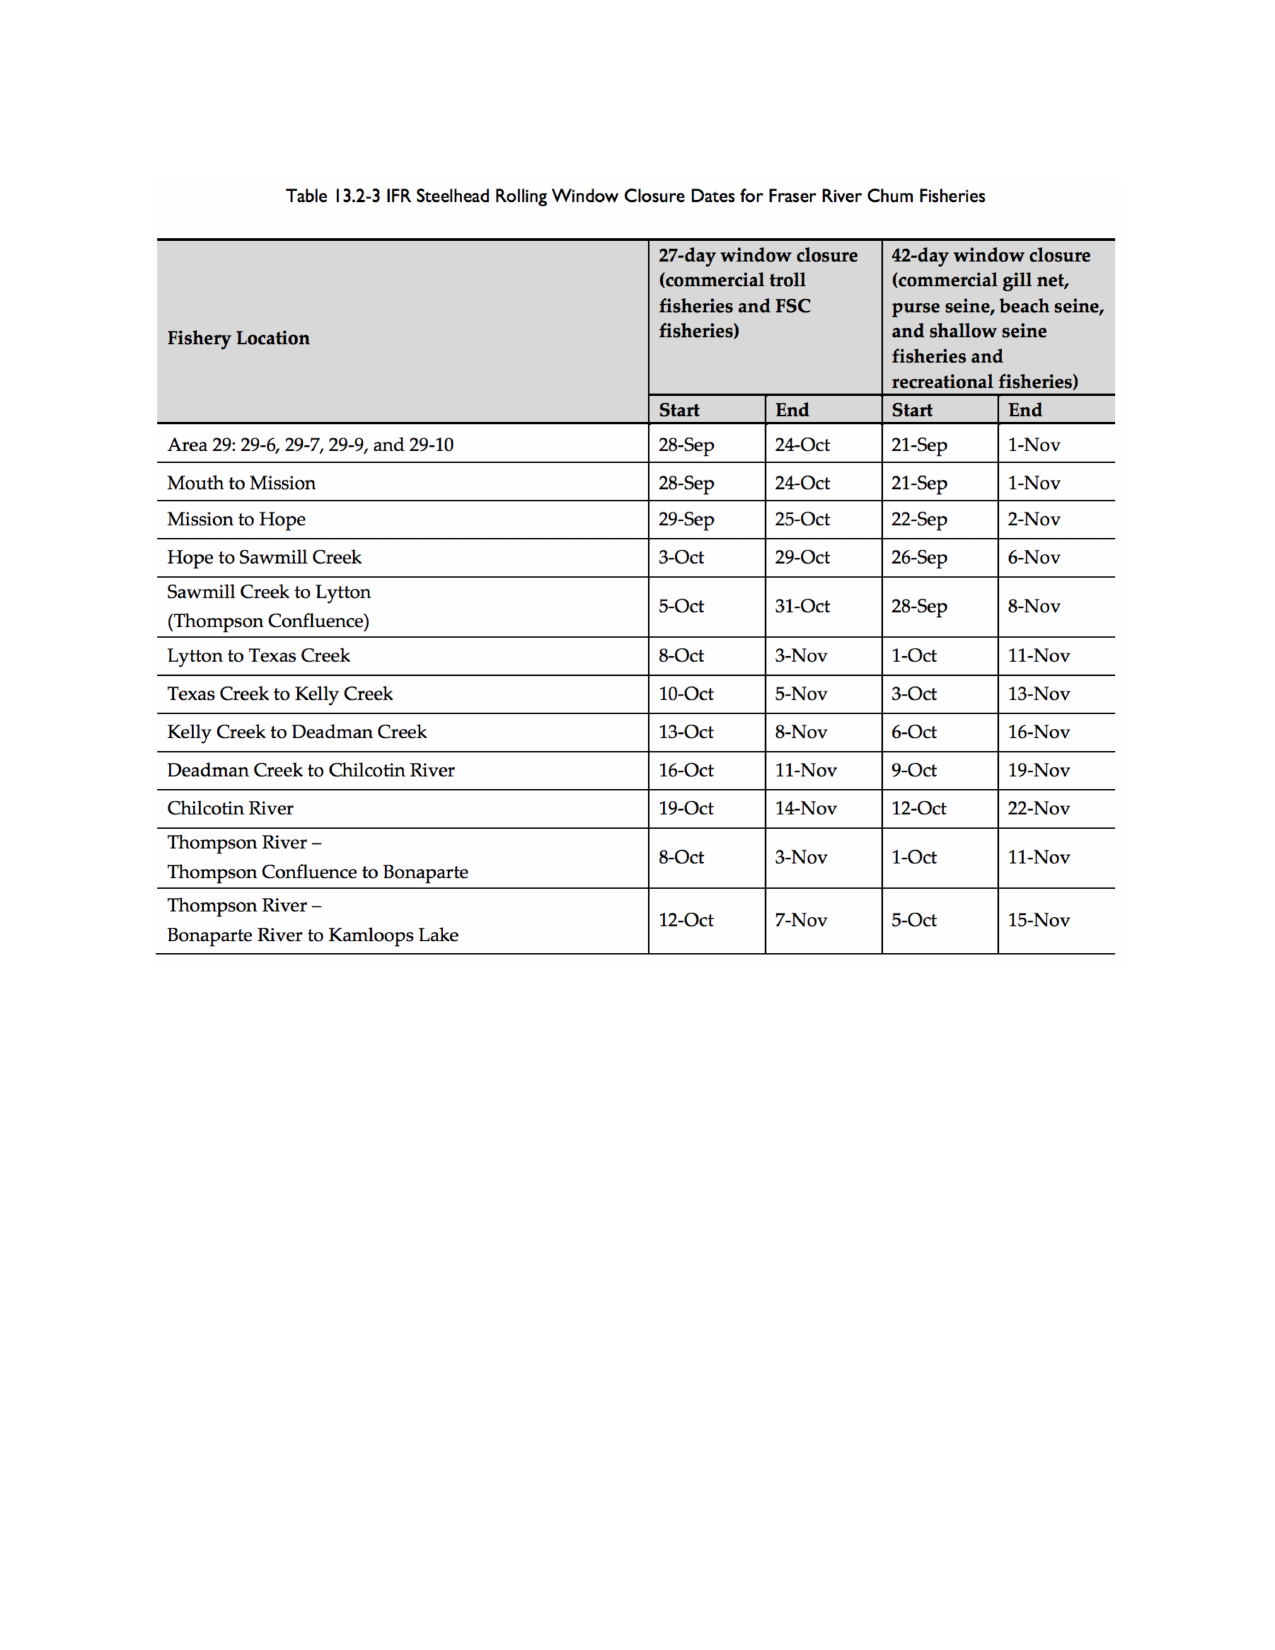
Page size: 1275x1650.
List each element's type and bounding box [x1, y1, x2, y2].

picture [150, 178, 1125, 967]
